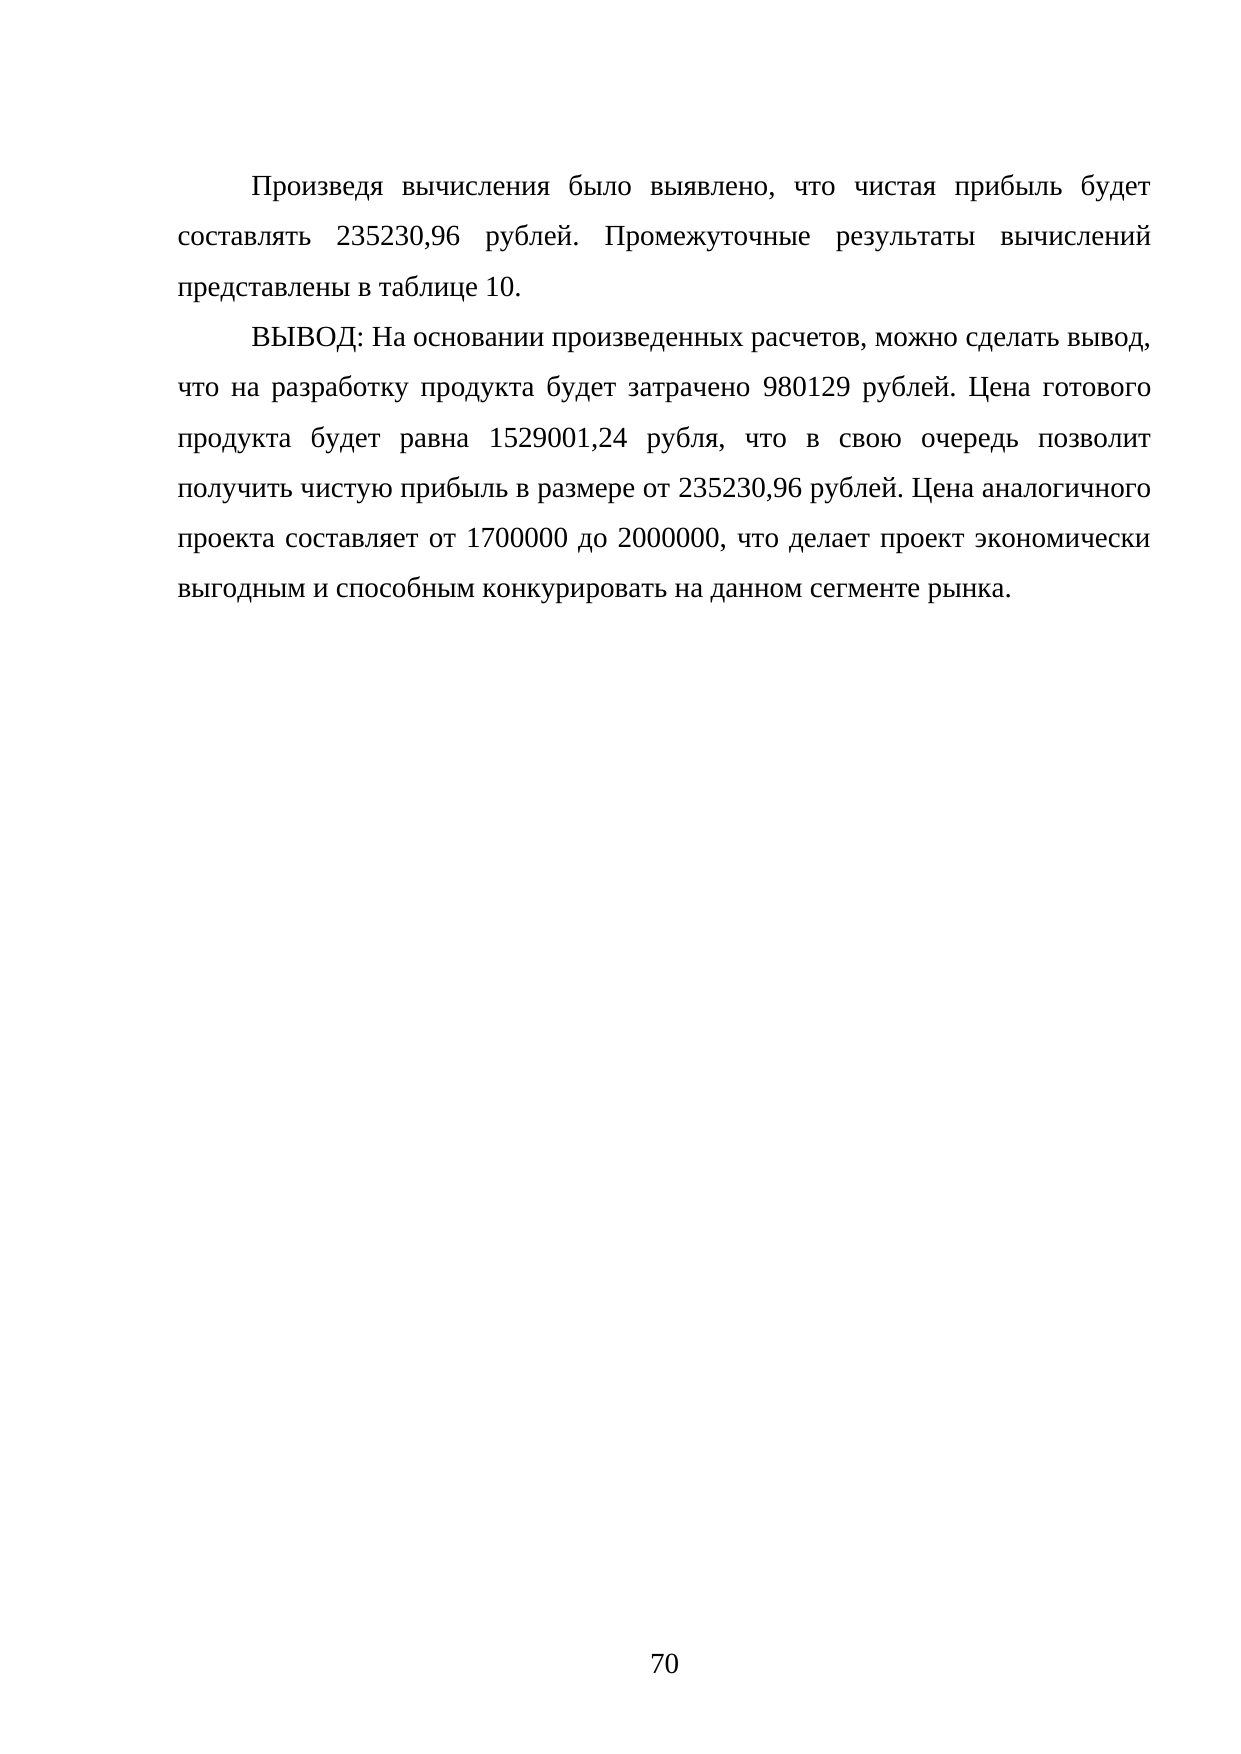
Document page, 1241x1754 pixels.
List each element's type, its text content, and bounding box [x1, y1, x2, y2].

text Произведя вычисления было выявлено, что чистая прибыль будет составлять 235230,96 рублей. Промежуточные результаты вычислений представлены в таблице 10. [177, 168, 1152, 302]
text ВЫВОД: На основании произведенных расчетов, можно сделать вывод, что на разработку продукта будет затрачено 980129 рублей. Цена готового продукта будет равна 1529001,24 рубля, что в свою очередь позволит получить чистую прибыль в размере от 235230,96 рублей. Цена аналогичного проекта составляет от 1700000 до 2000000, что делает проект экономически выгодным и способным конкурировать на данном сегменте рынка. [177, 319, 1152, 604]
